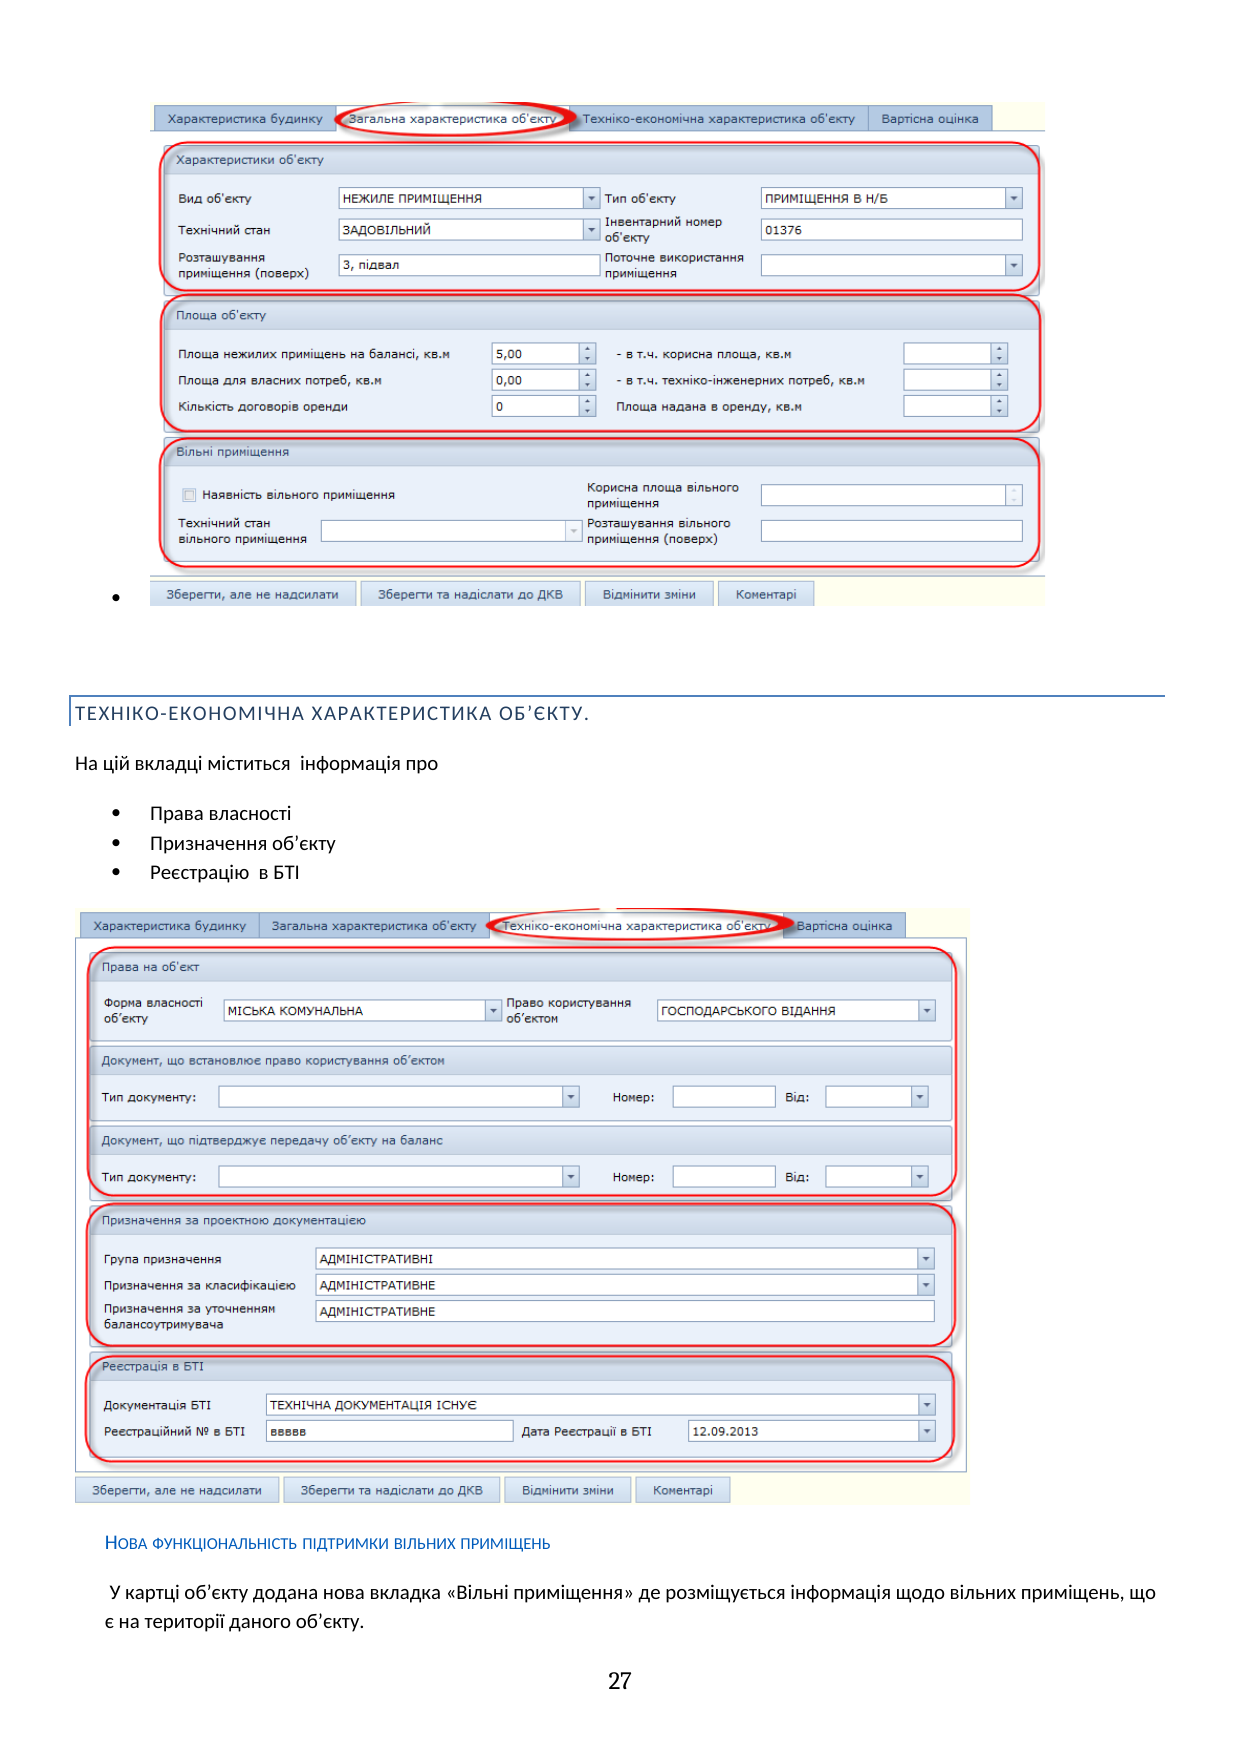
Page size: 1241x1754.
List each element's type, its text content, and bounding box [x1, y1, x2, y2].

text Нова функціональність підтримки вільних приміщень [104, 1529, 1165, 1554]
text У картці об’єкту додана нова вкладка «Вільні приміщення» де розміщується інформація щодо вільних приміщень, що є на території даного об’єкту. [104, 1579, 1165, 1633]
list Реєстрацію в БТІ [112, 859, 1165, 884]
subtitle Техніко-економічна характеристика об’єкту. [71, 697, 1165, 726]
text На цій вкладці міститься інформація про [75, 751, 1165, 776]
list Призначення об’єкту [112, 830, 1165, 855]
picture [150, 102, 1046, 606]
list Права власності [112, 801, 1165, 826]
picture [75, 908, 971, 1505]
